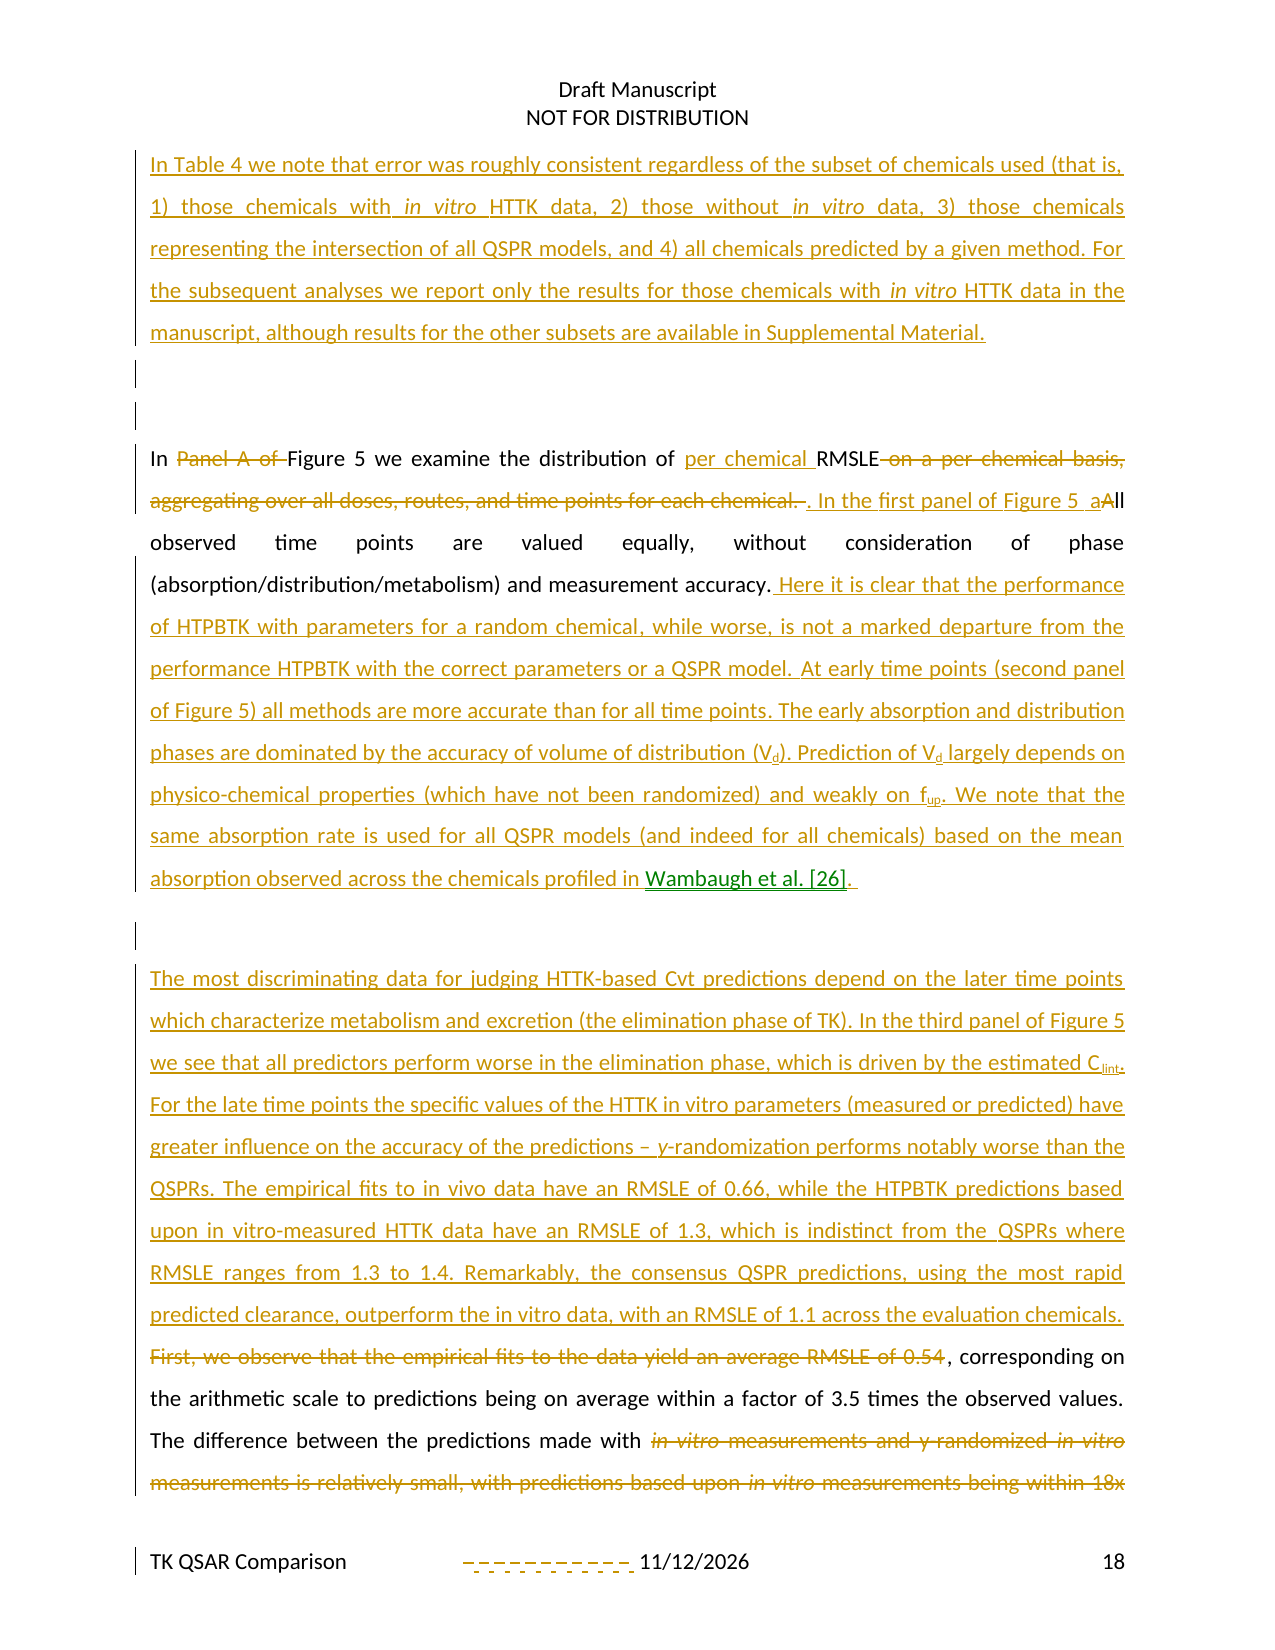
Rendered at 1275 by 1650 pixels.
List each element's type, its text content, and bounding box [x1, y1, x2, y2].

text In Figure 5 we examine the distribution of RMSLEll observed time points are valued equally, without consideration of phase (absorption/distribution/metabolism) and measurement accuracy. [150, 721, 1125, 892]
text In Figure 5 we examine the distribution of RMSLEll observed time points are valued equally, without consideration of phase (absorption/distribution/metabolism) and measurement accuracy. [150, 637, 1125, 678]
text In Figure 5 we examine the distribution of RMSLEll observed time points are valued equally, without consideration of phase (absorption/distribution/metabolism) and measurement accuracy. [150, 444, 1125, 636]
text In Figure 5 we examine the distribution of RMSLEll observed time points are valued equally, without consideration of phase (absorption/distribution/metabolism) and measurement accuracy. [150, 679, 1125, 720]
